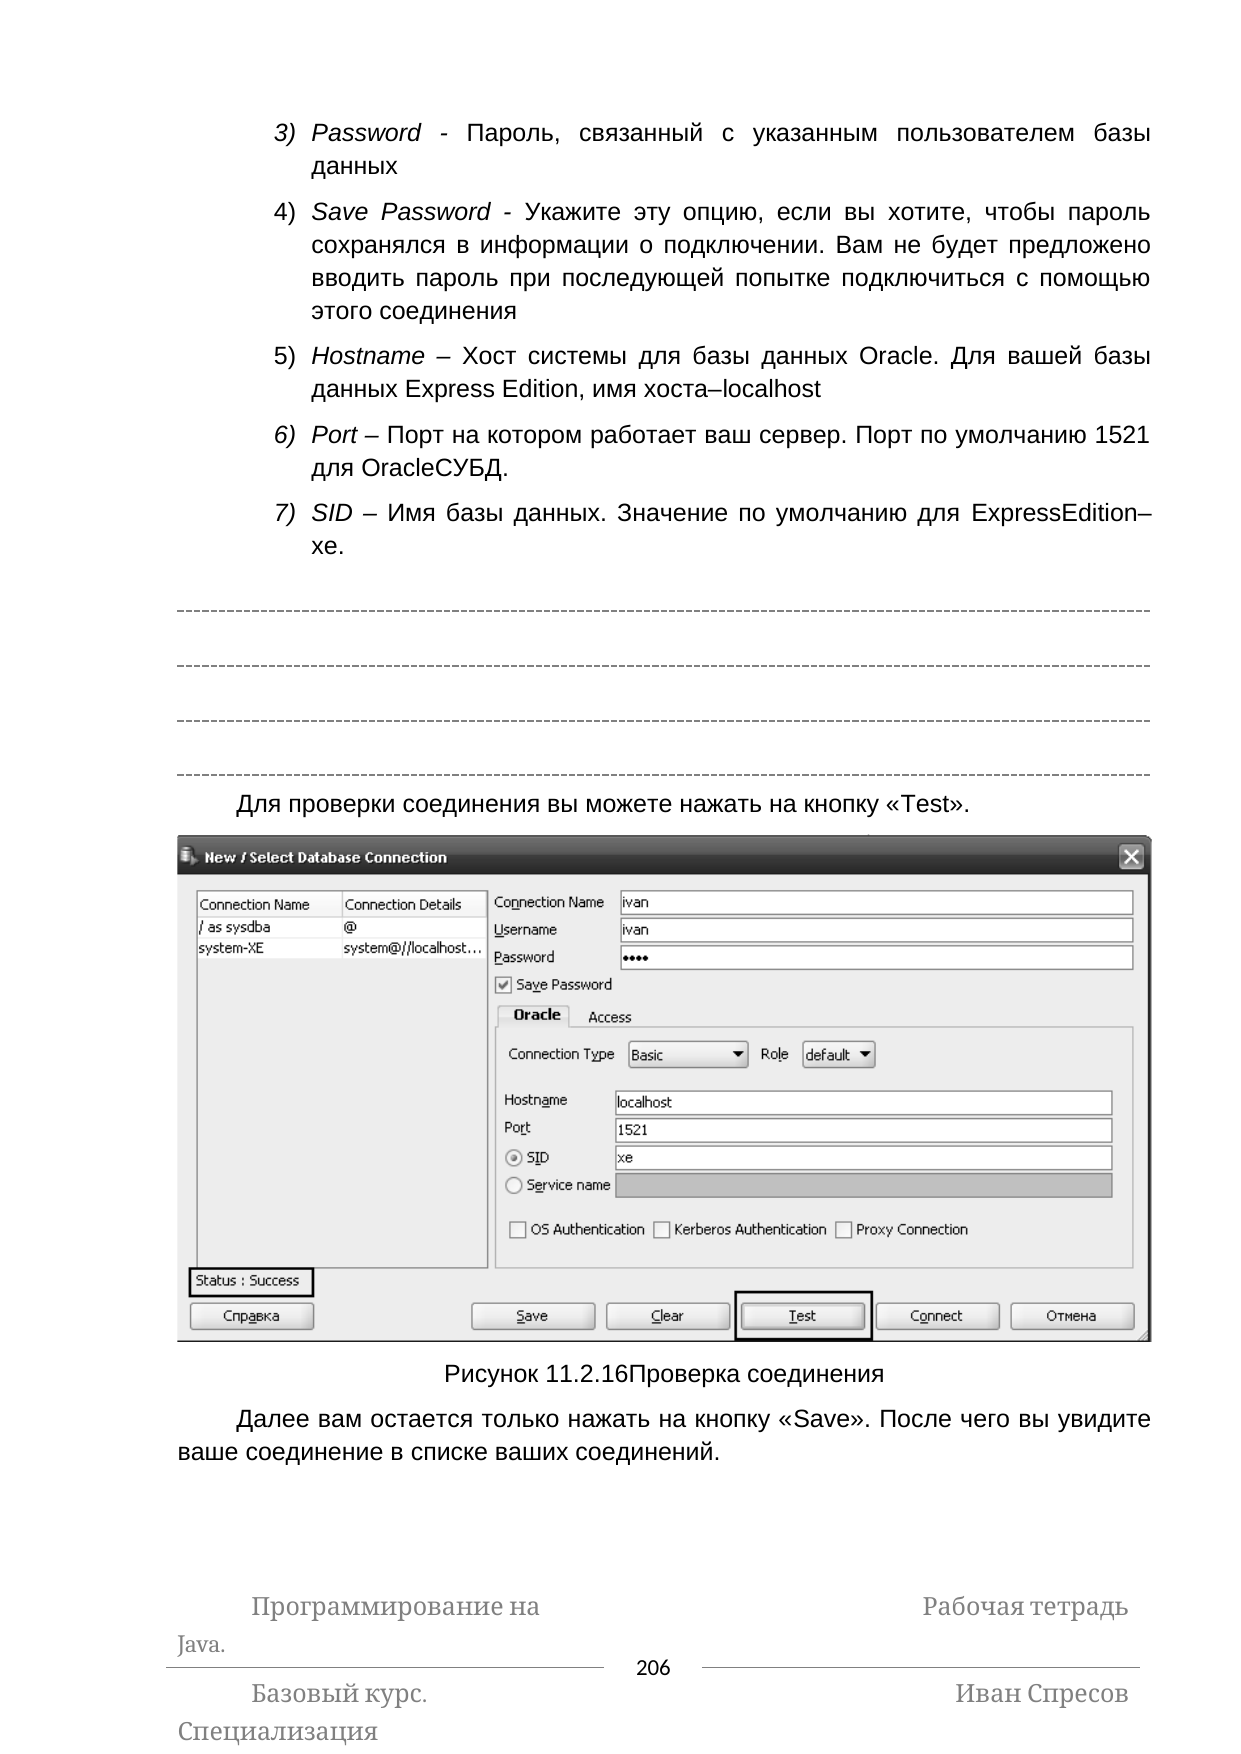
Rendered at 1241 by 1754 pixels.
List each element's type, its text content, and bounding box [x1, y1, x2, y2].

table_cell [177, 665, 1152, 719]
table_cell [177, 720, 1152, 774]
list Port – Порт на котором работает ваш сервер. Порт по умолчанию 1521 для OracleСУБД. [274, 420, 1152, 482]
list Password - Пароль, связанный с указанным пользователем базы данных [274, 118, 1152, 180]
list Hostname – Хост системы для базы данных Oracle. Для вашей базы данных Express Edition, имя хоста–localhost [274, 341, 1152, 403]
text Рисунок 11.2.16Проверка соединения [177, 1359, 1152, 1387]
list Save Password - Укажите эту опцию, если вы хотите, чтобы пароль сохранялся в информации о подключении. Вам не будет предложено вводить пароль при последующей попытке подключиться с помощью этого соединения [274, 197, 1152, 324]
text Далее вам остается только нажать на кнопку «Save». После чего вы увидите ваше соединение в списке ваших соединений. [177, 1404, 1152, 1466]
list SID – Имя базы данных. Значение по умолчанию для ExpressEdition–xe. [274, 498, 1152, 560]
text Для проверки соединения вы можете нажать на кнопку «Test». [177, 789, 1152, 818]
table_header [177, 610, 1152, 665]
